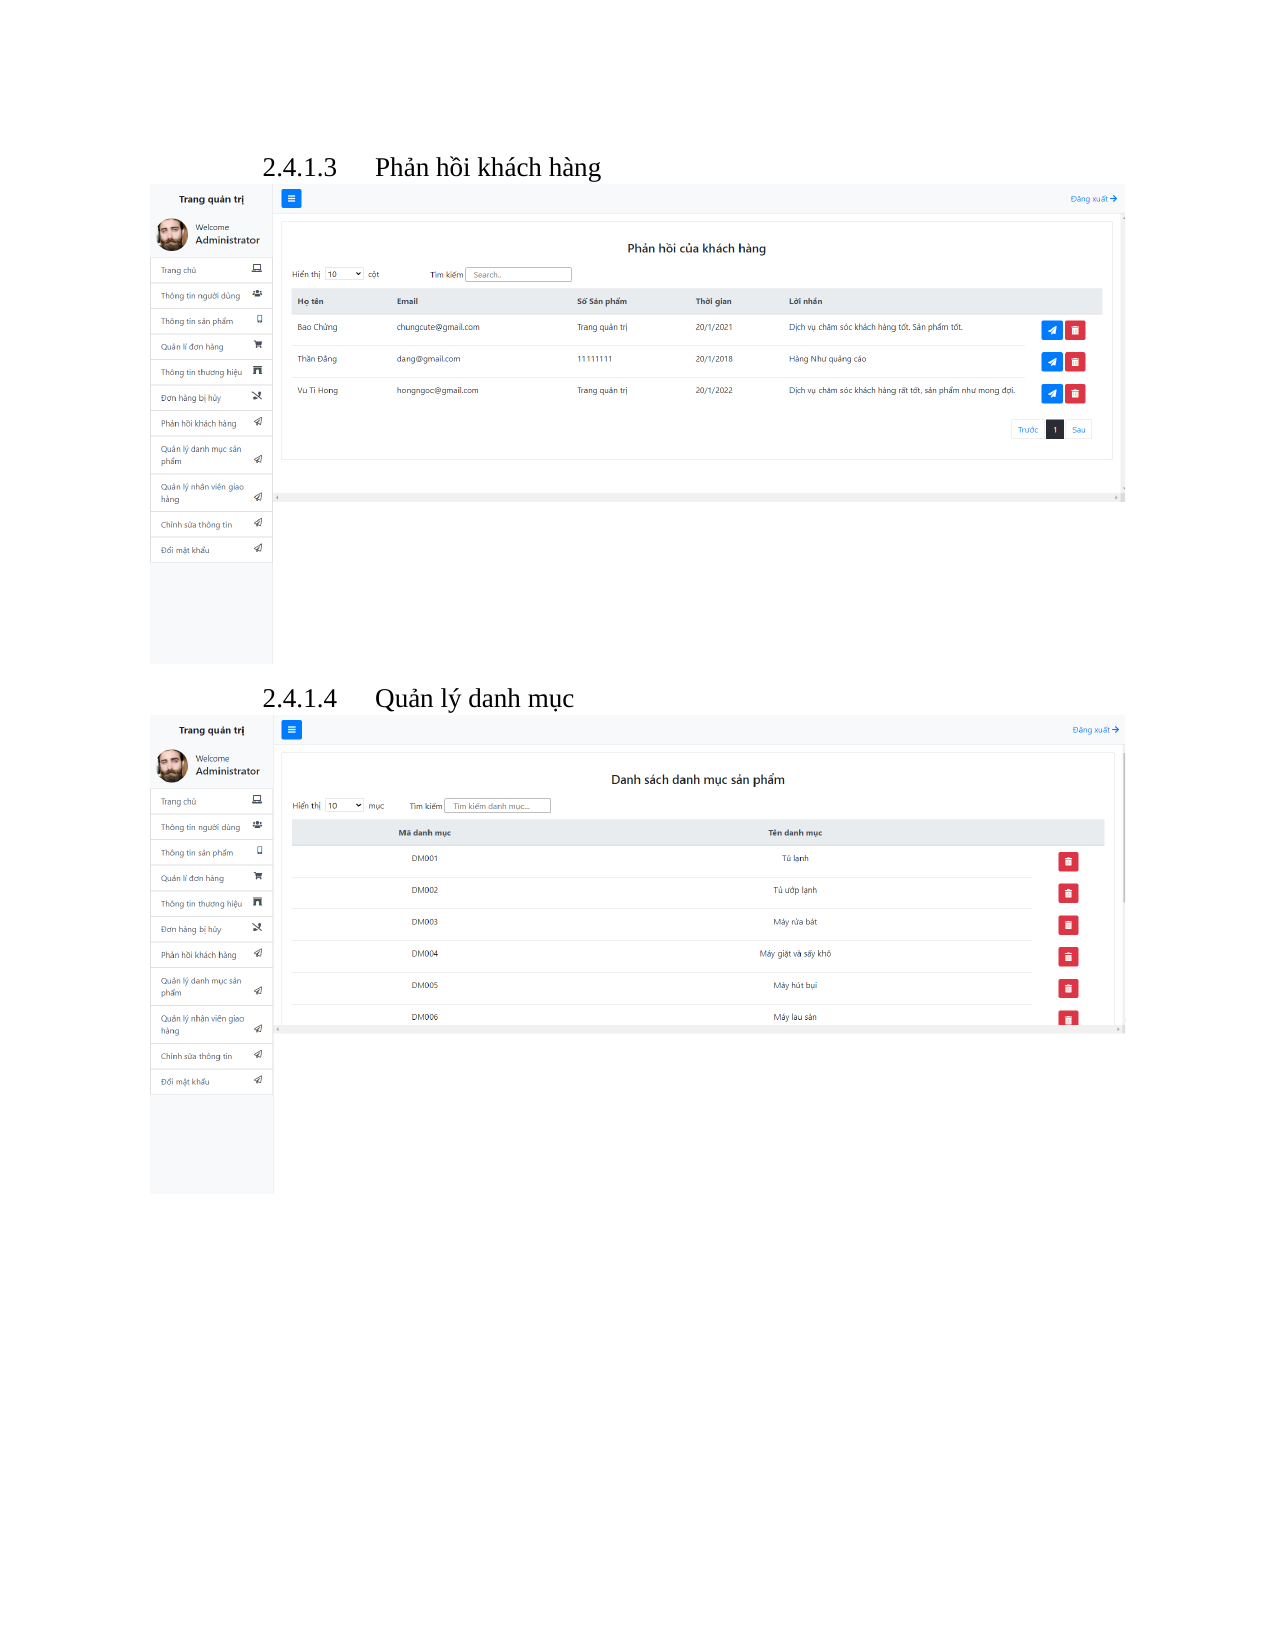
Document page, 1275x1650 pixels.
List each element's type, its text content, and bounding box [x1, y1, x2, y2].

picture [150, 715, 1126, 1194]
picture [150, 184, 1126, 664]
subtitle Quản lý danh mục [262, 682, 1125, 713]
subtitle Phản hồi khách hàng [262, 151, 1125, 182]
